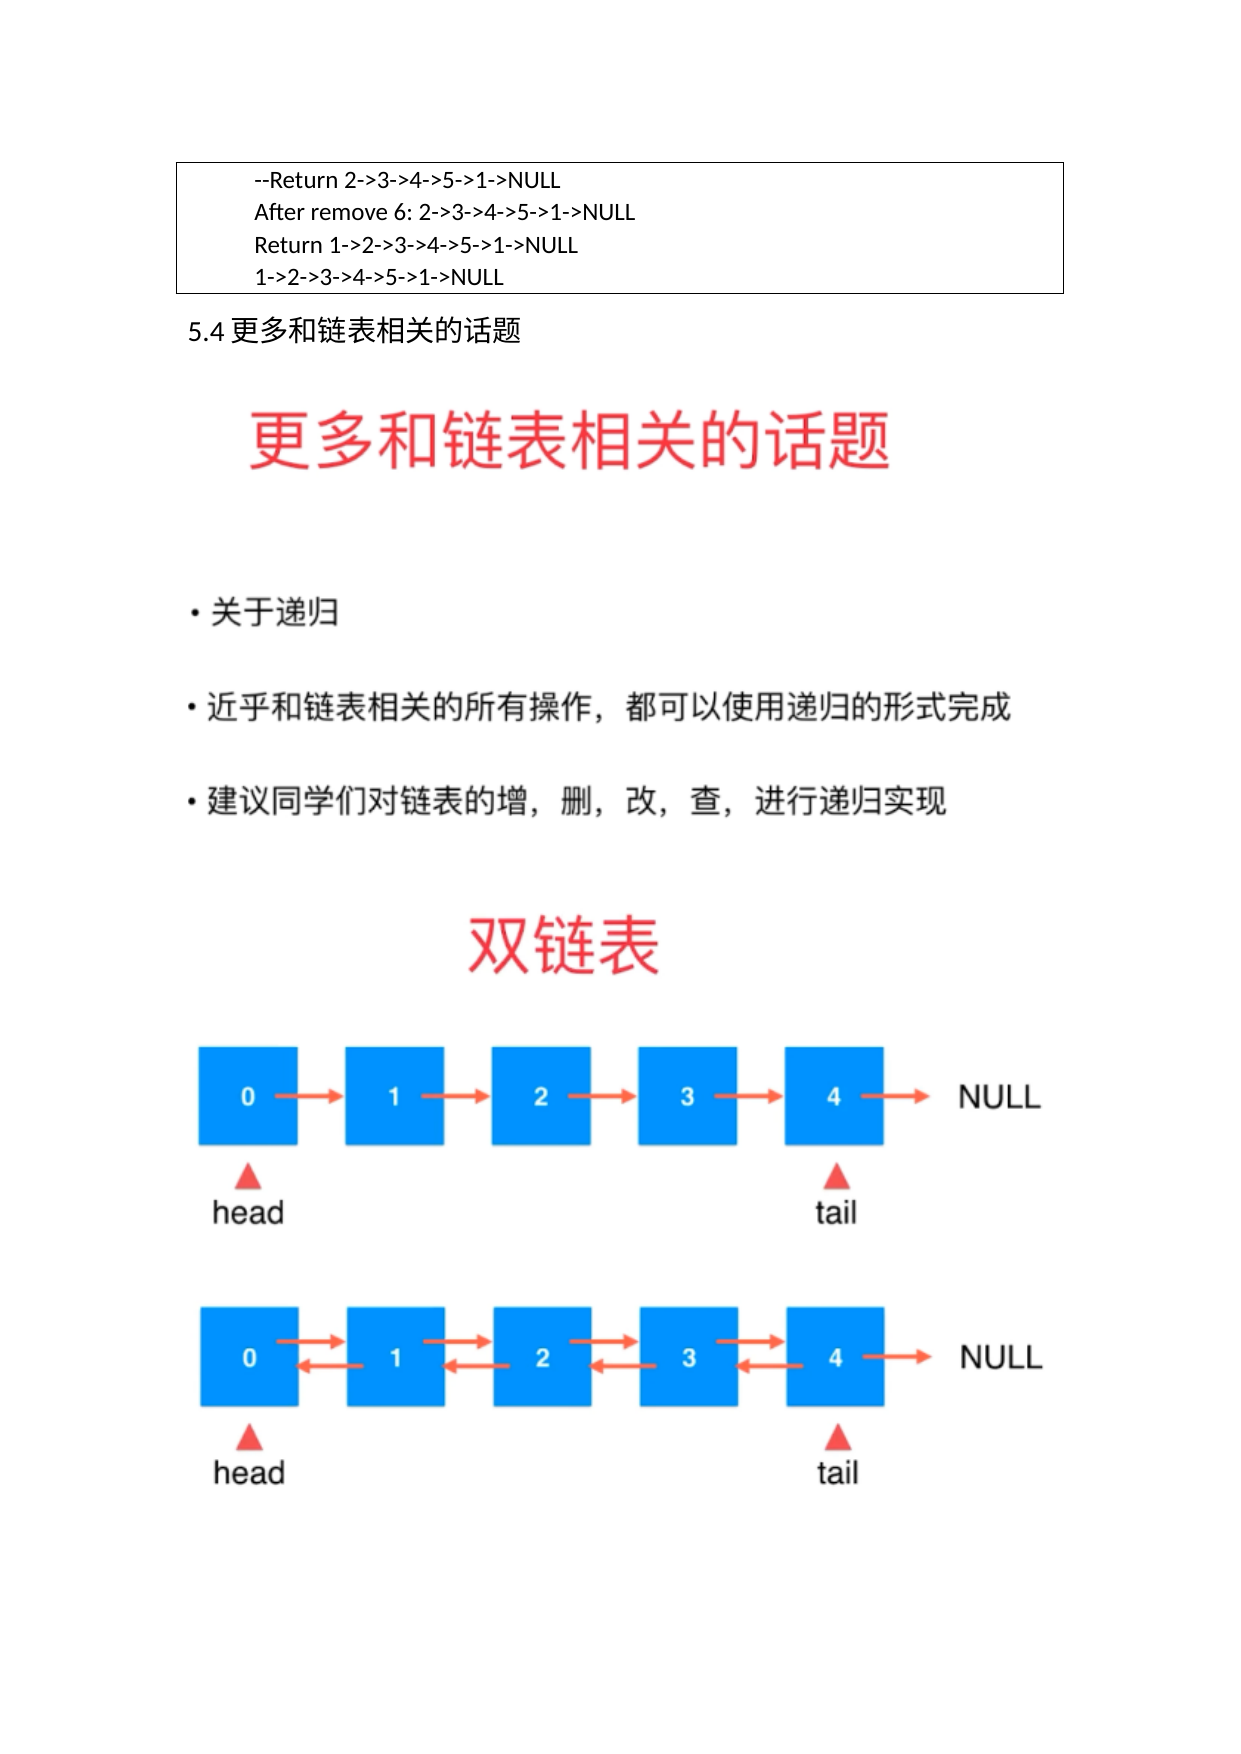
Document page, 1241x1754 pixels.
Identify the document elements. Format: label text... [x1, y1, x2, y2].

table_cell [177, 163, 1063, 293]
subtitle 5.4更多和链表相关的话题 [187, 296, 1053, 361]
picture [187, 393, 1052, 872]
picture [187, 881, 1053, 1494]
